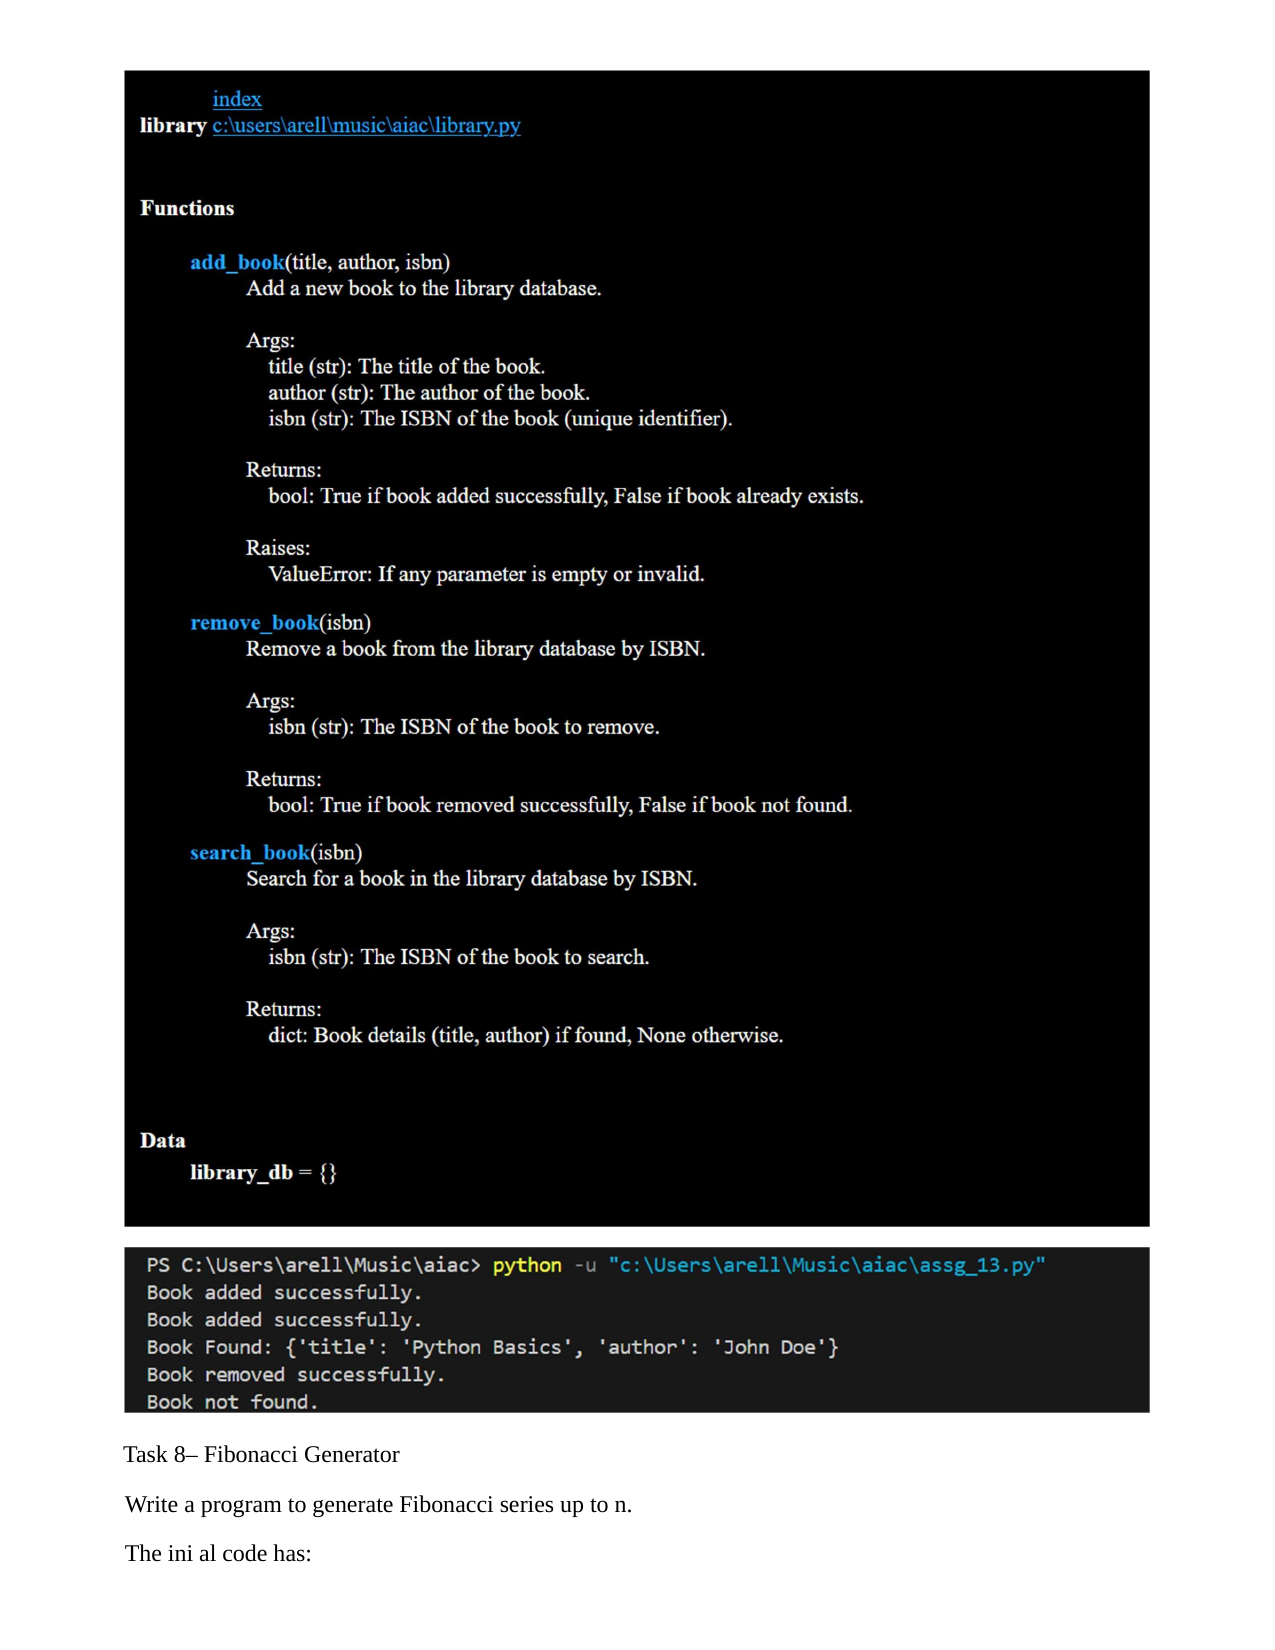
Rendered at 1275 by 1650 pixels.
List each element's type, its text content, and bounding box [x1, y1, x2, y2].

text Write a program to generate Fibonacci series up to n. [124, 1489, 861, 1517]
text The ini al code has: [124, 1539, 861, 1566]
picture [124, 1247, 1150, 1413]
picture [124, 70, 1150, 1227]
text Task 8– Fibonacci Generator [123, 1440, 1155, 1468]
